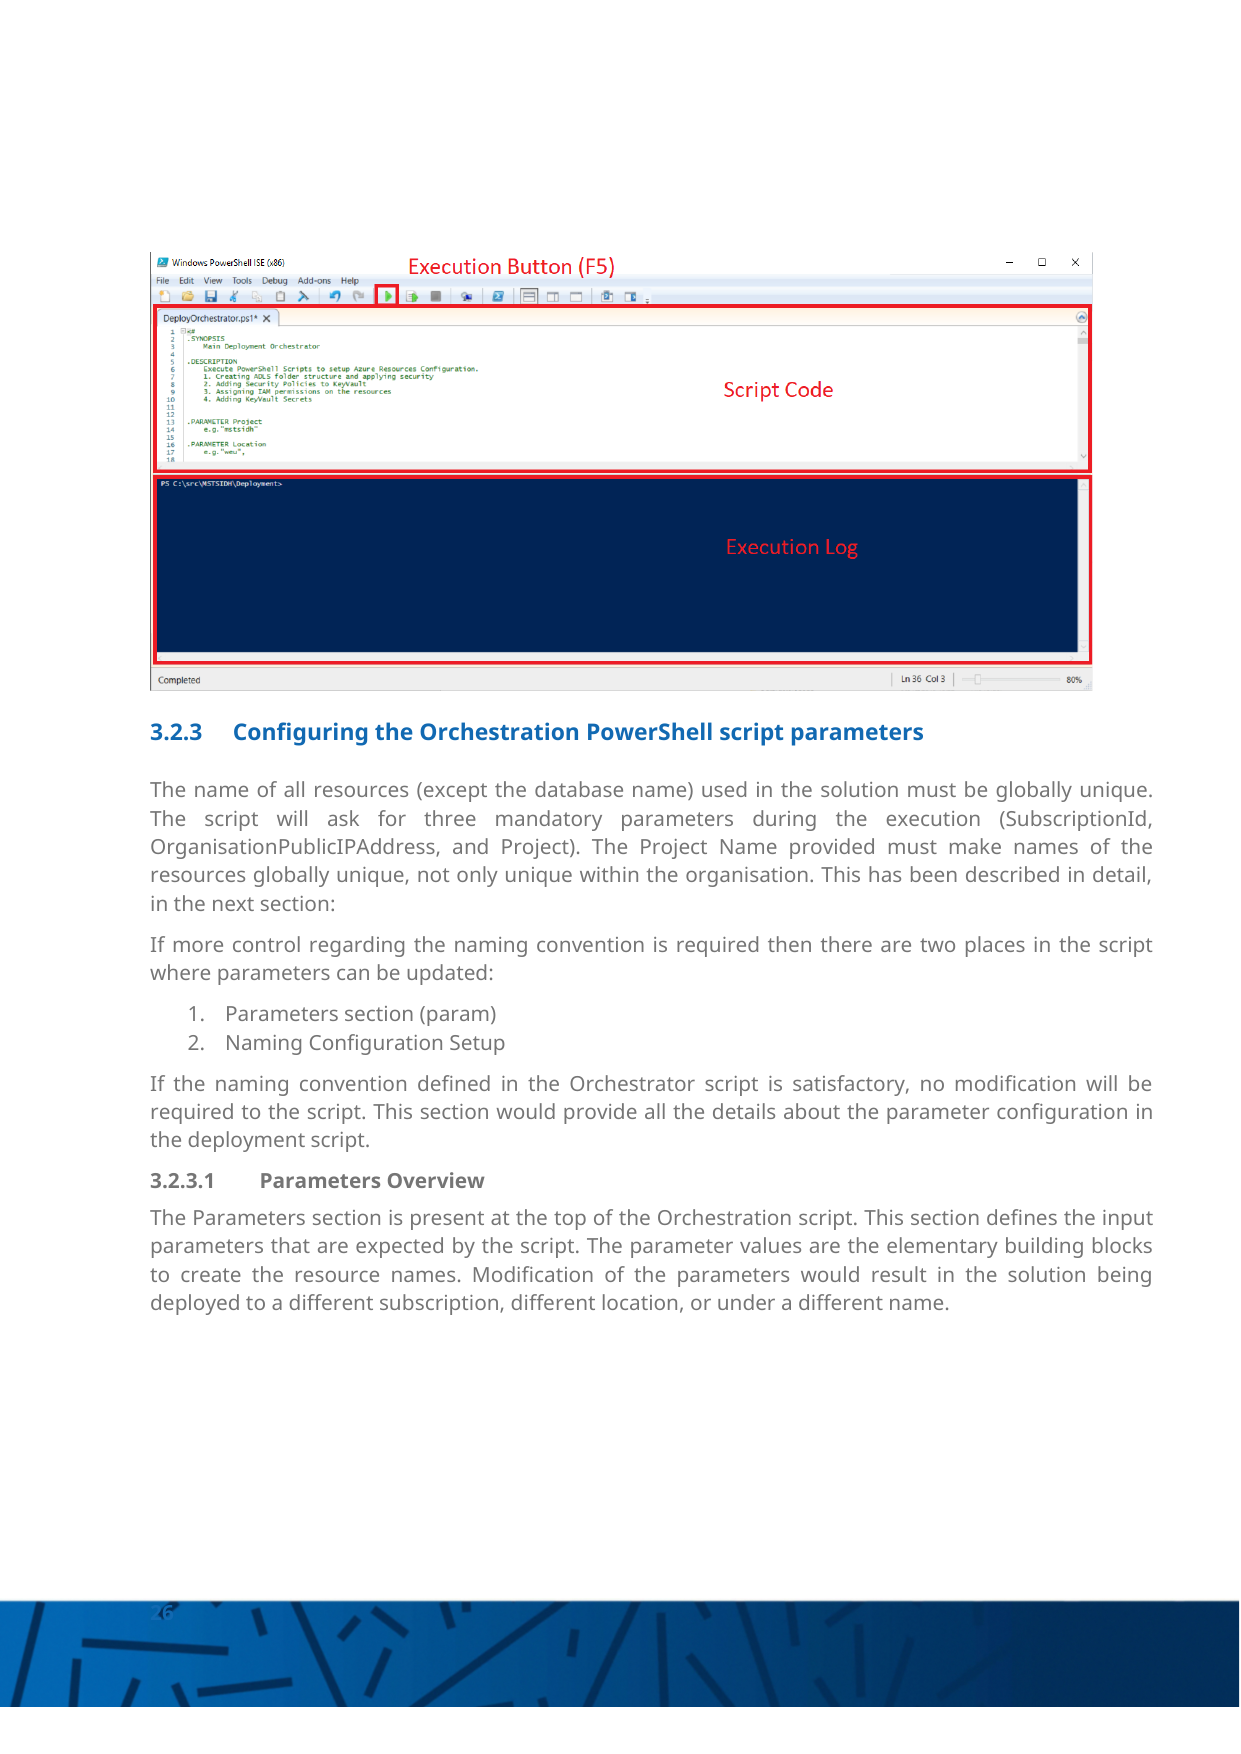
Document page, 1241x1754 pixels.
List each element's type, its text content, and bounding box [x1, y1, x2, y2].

text The name of all resources (except the database name) used in the solution must be globally unique. The script will ask for three mandatory parameters during the execution (SubscriptionId, OrganisationPublicIPAddress, and Project). The Project Name provided must make names of the resources globally unique, not only unique within the organisation. This has been described in detail, in the next section: [150, 775, 1155, 917]
picture [0, 1598, 1240, 1707]
subtitle Configuring the Orchestration PowerShell script parameters [150, 716, 1155, 747]
text If the naming convention defined in the Orchestrator script is satisfactory, no modification will be required to the script. This section would provide all the details about the parameter configuration in the deployment script. [150, 1069, 1155, 1154]
picture [150, 252, 1093, 691]
text If more control regarding the naming convention is required then there are two places in the script where parameters can be updated: [150, 930, 1155, 987]
list Naming Configuration Setup [187, 1028, 1155, 1056]
list Parameters section (param) [187, 999, 1155, 1028]
text The Parameters section is present at the top of the Orchestration script. This section defines the input parameters that are expected by the script. The parameter values are the elementary building blocks to create the resource names. Modification of the parameters would result in the solution being deployed to a different subscription, different location, or under a different name. [150, 1203, 1155, 1317]
subtitle Parameters Overview [150, 1166, 1155, 1195]
